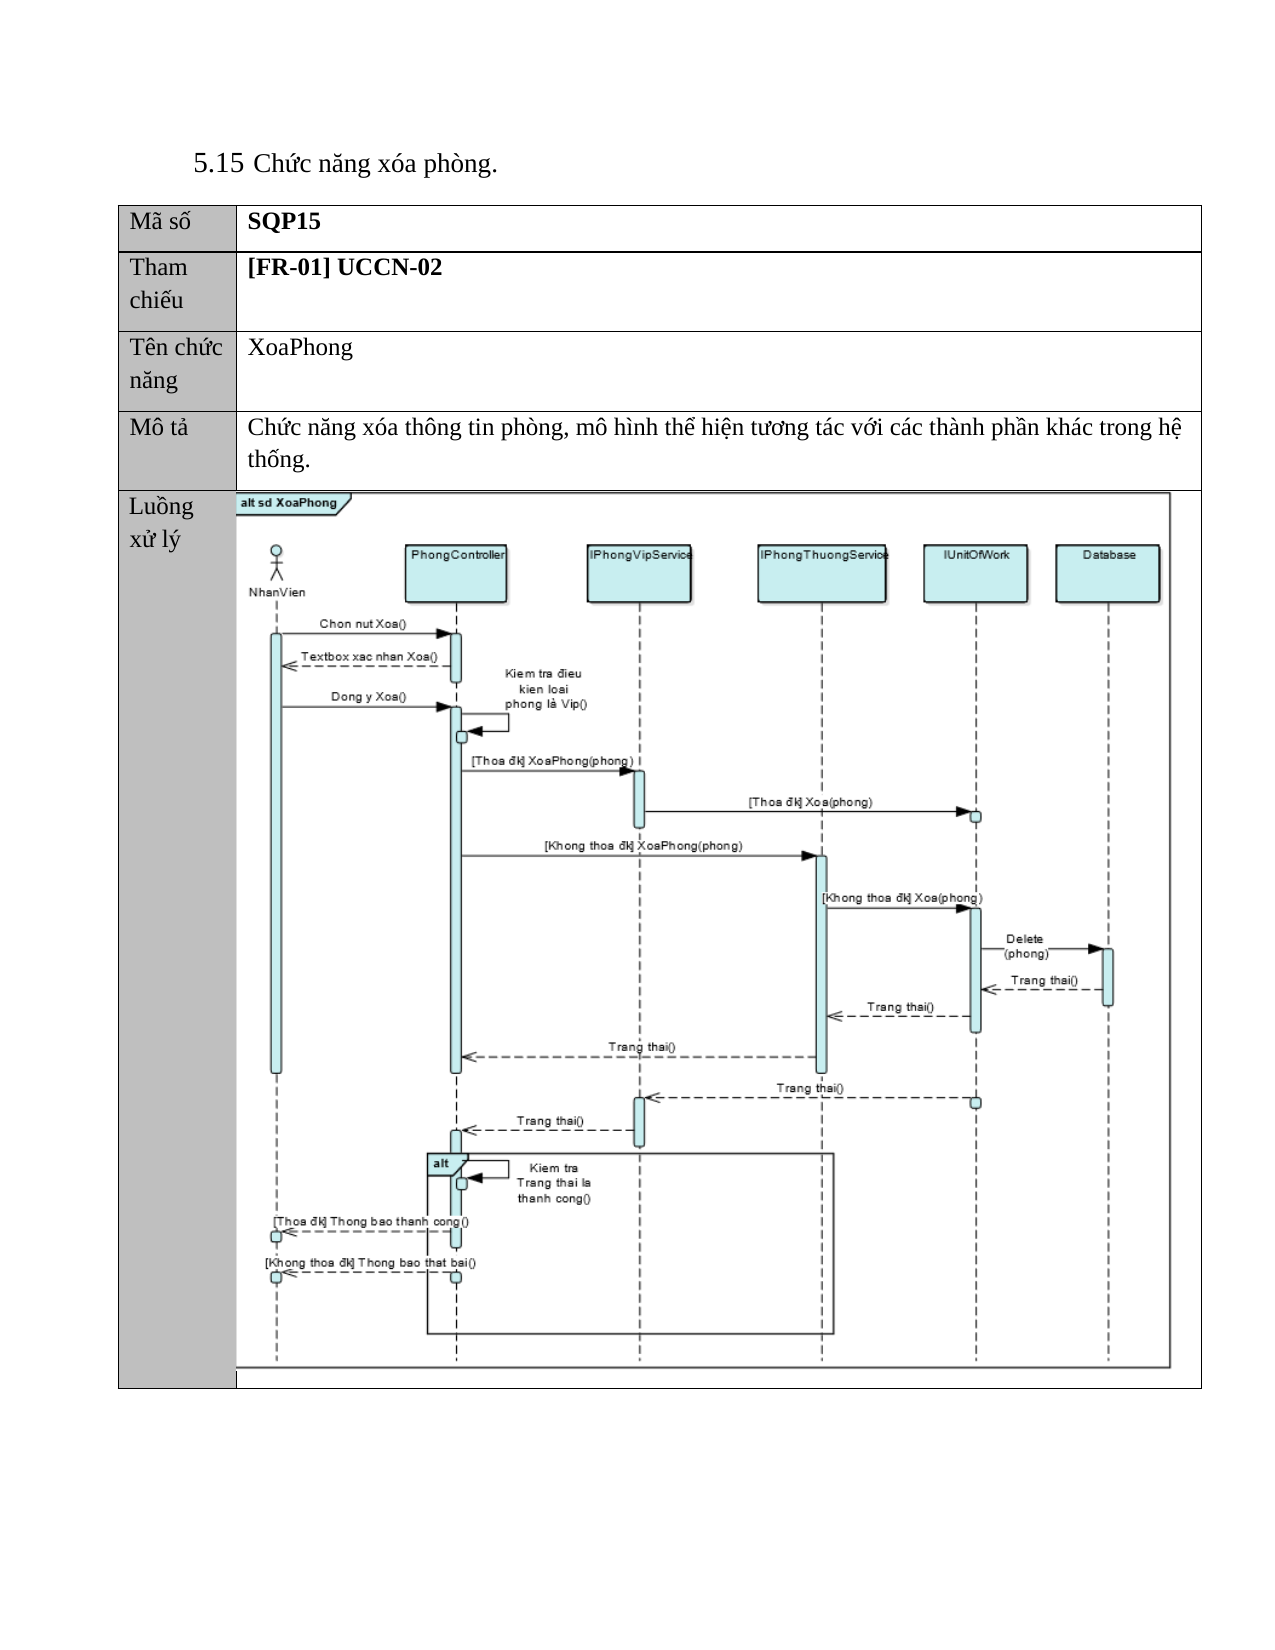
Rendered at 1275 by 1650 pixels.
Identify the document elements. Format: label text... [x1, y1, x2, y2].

text Chức năng xóa phòng. [193, 145, 1137, 179]
table_header SQP15 [237, 206, 1201, 251]
table_cell Luồng xử lý [119, 491, 236, 1388]
table_cell Chức năng xóa thông tin phòng, mô hình thể hiện tương tác với các thành phần khác trong hệ thống. [237, 412, 1201, 490]
table_cell Tên chức năng [119, 332, 236, 411]
table_header Mã số [119, 206, 236, 251]
table_cell [FR-01] UCCN-02 [237, 253, 1201, 331]
table_cell [237, 491, 1201, 1388]
table_cell XoaPhong [237, 332, 1201, 411]
table_cell Mô tả [119, 412, 236, 490]
picture [236, 491, 1173, 1371]
table_cell Tham chiếu [119, 253, 236, 331]
